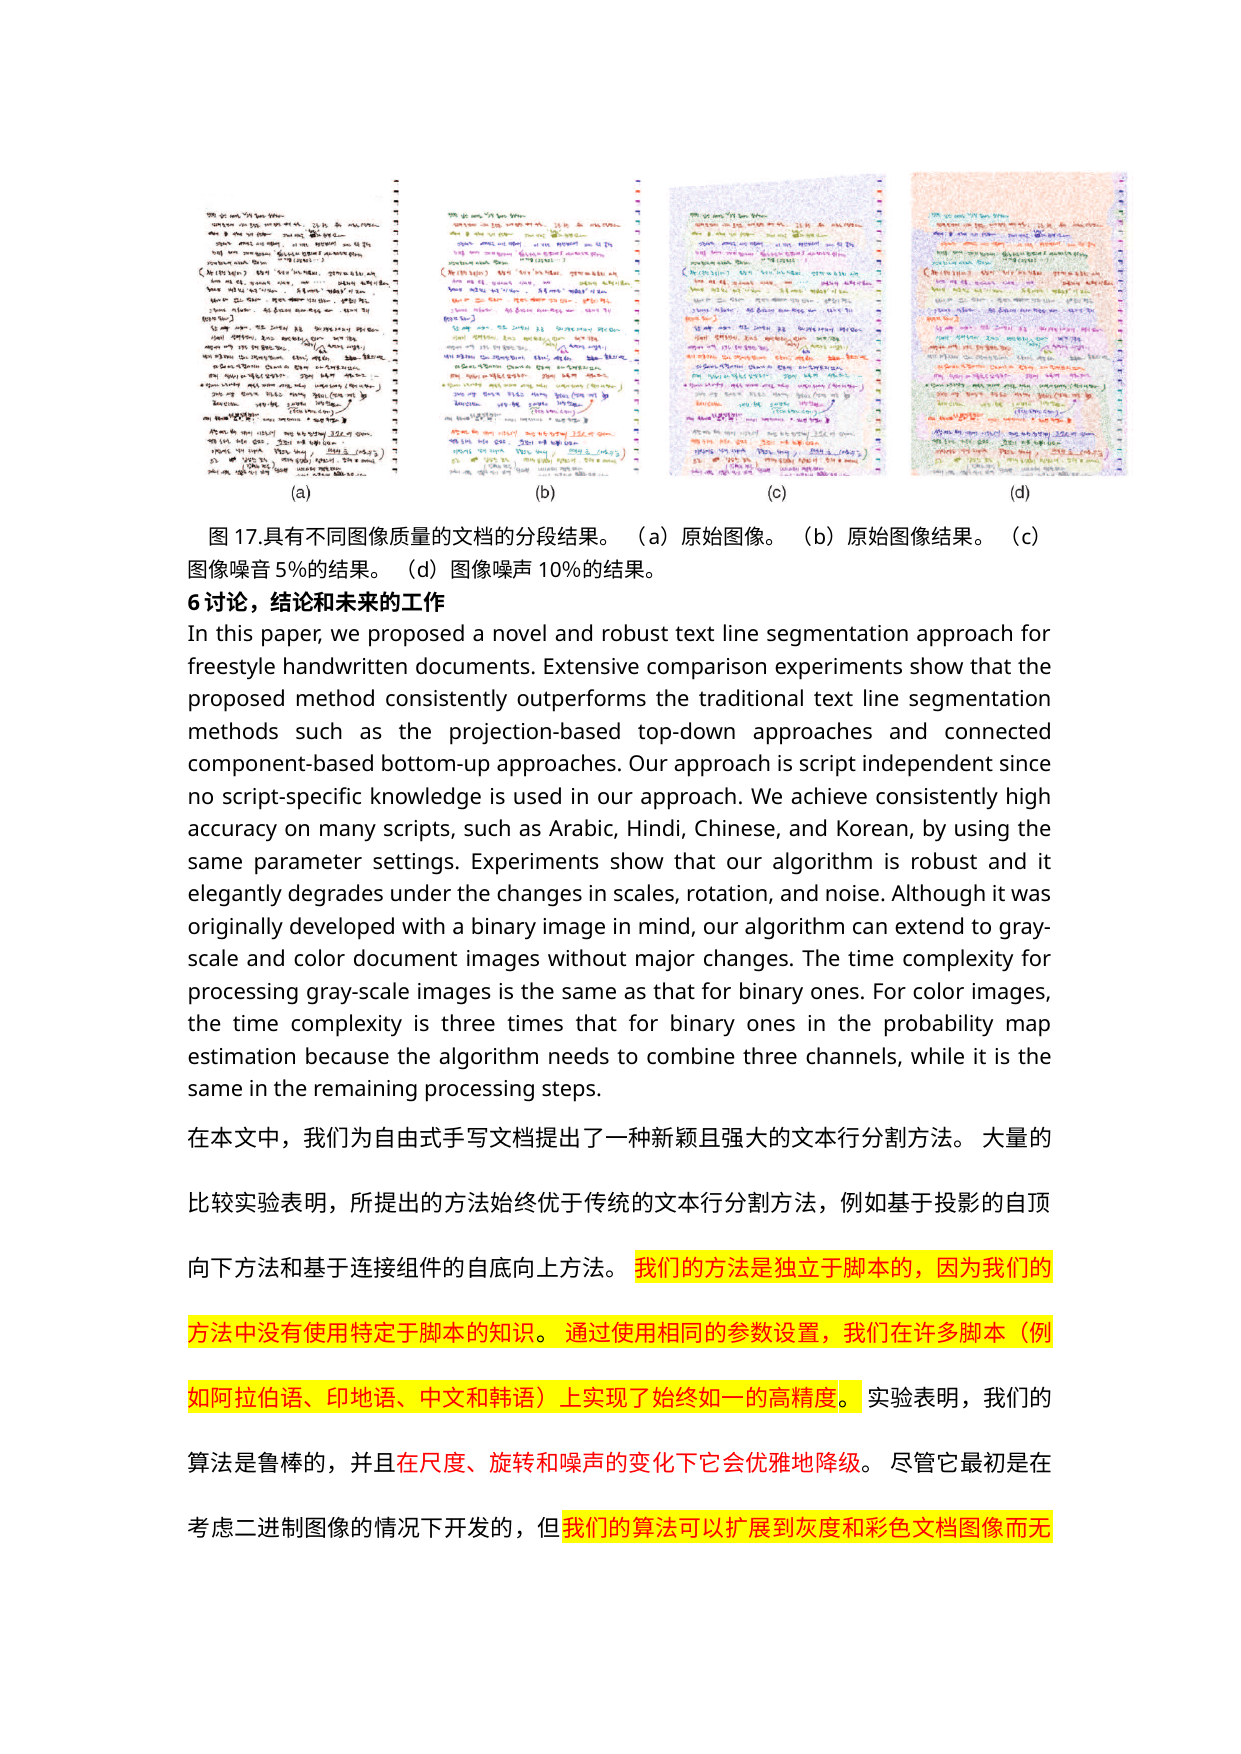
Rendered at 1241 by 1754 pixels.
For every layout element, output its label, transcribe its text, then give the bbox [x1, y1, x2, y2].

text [187, 1104, 1053, 1559]
picture [187, 162, 1137, 509]
text 6讨论，结论和未来的工作 [187, 584, 1053, 617]
text 图17.具有不同图像质量的文档的分段结果。 （a）原始图像。 （b）原始图像结果。 （c）图像噪音5％的结果。 （d）图像噪声10％的结果。 [187, 519, 1053, 584]
text In this paper, we proposed a novel and robust text line segmentation approach for freestyle handwritten documents. Extensive comparison experiments show that the proposed method consistently outperforms the traditional text line segmentation methods such as the projection-based top-down approaches and connected component-based bottom-up approaches. Our approach is script independent since no script-specific knowledge is used in our approach. We achieve consistently high accuracy on many scripts, such as Arabic, Hindi, Chinese, and Korean, by using the same parameter settings. Experiments show that our algorithm is robust and it elegantly degrades under the changes in scales, rotation, and noise. Although it was originally developed with a binary image in mind, our algorithm can extend to gray-scale and color document images without major changes. The time complexity for processing gray-scale images is the same as that for binary ones. For color images, the time complexity is three times that for binary ones in the probability map estimation because the algorithm needs to combine three channels, while it is the same in the remaining processing steps. [187, 617, 1053, 1104]
